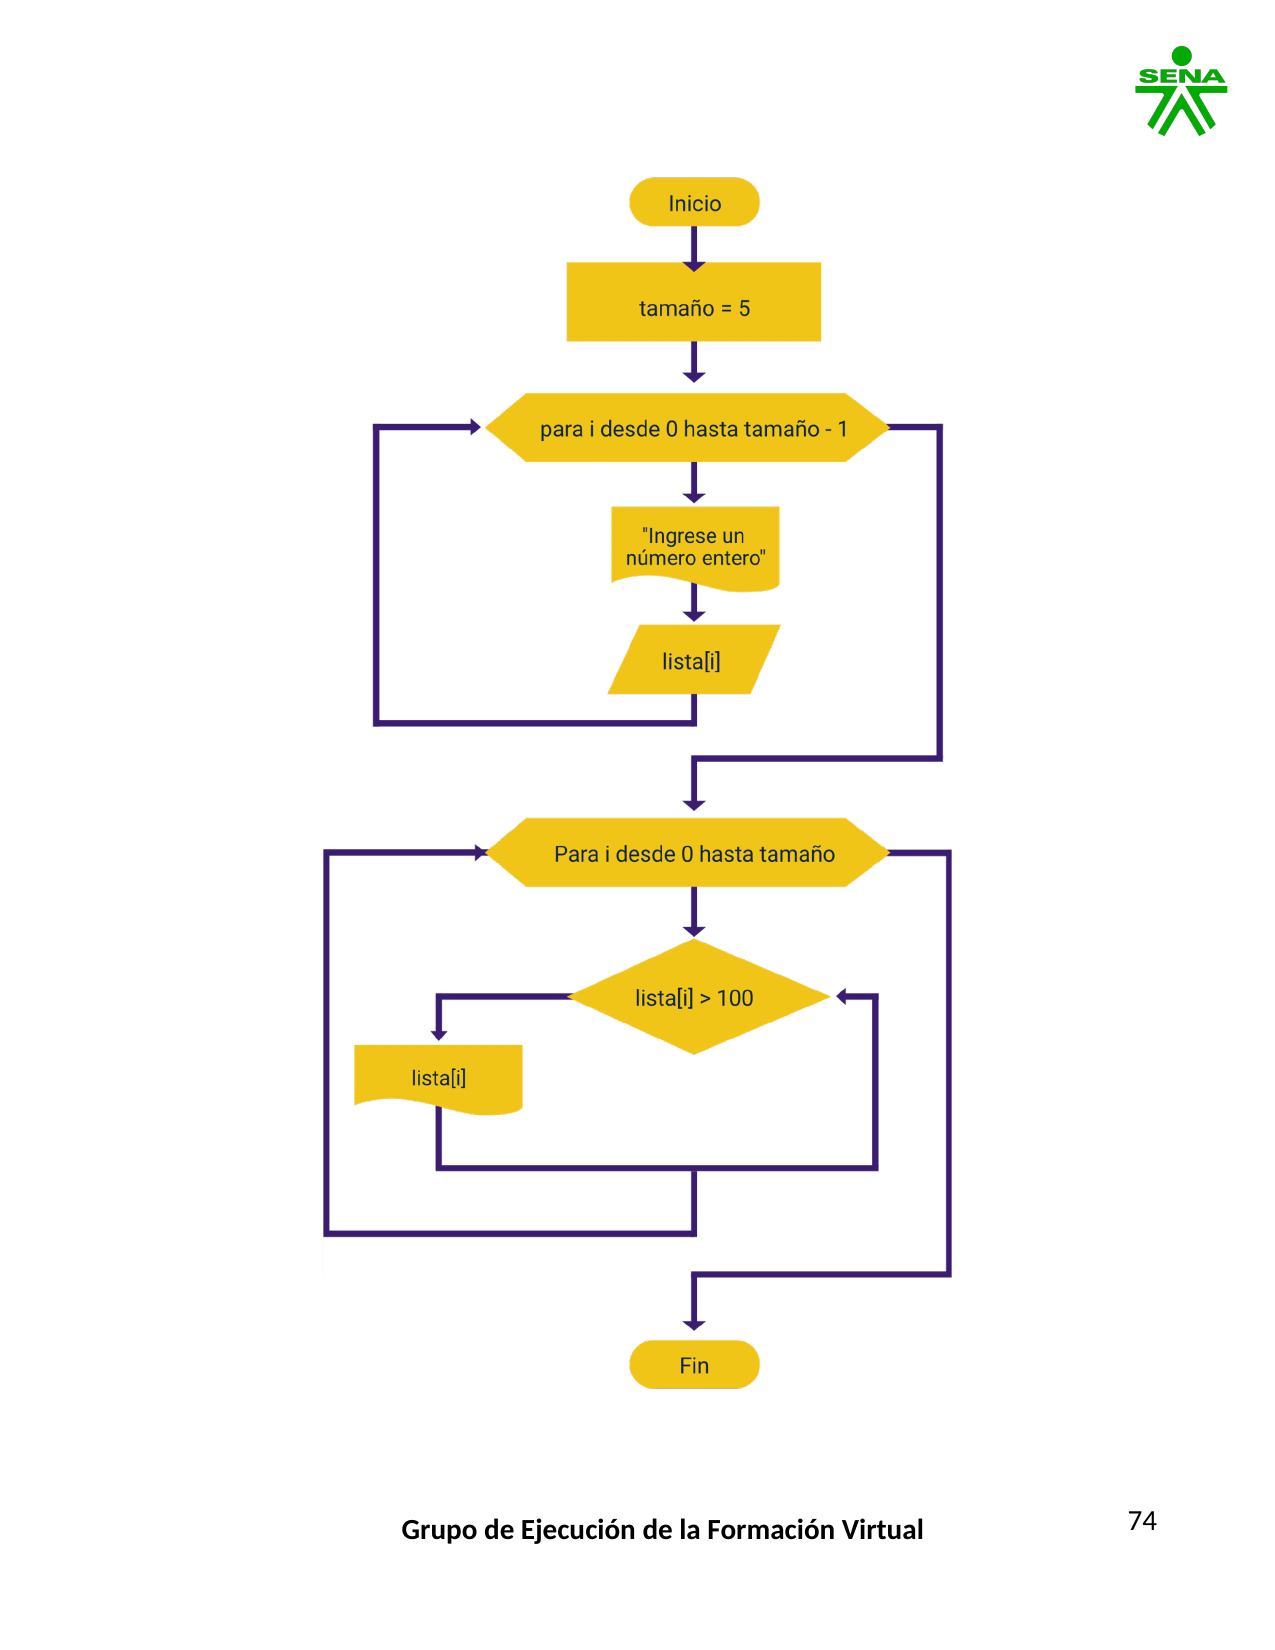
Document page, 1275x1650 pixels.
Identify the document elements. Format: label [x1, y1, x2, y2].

picture [323, 177, 952, 1389]
picture [1135, 46, 1228, 136]
